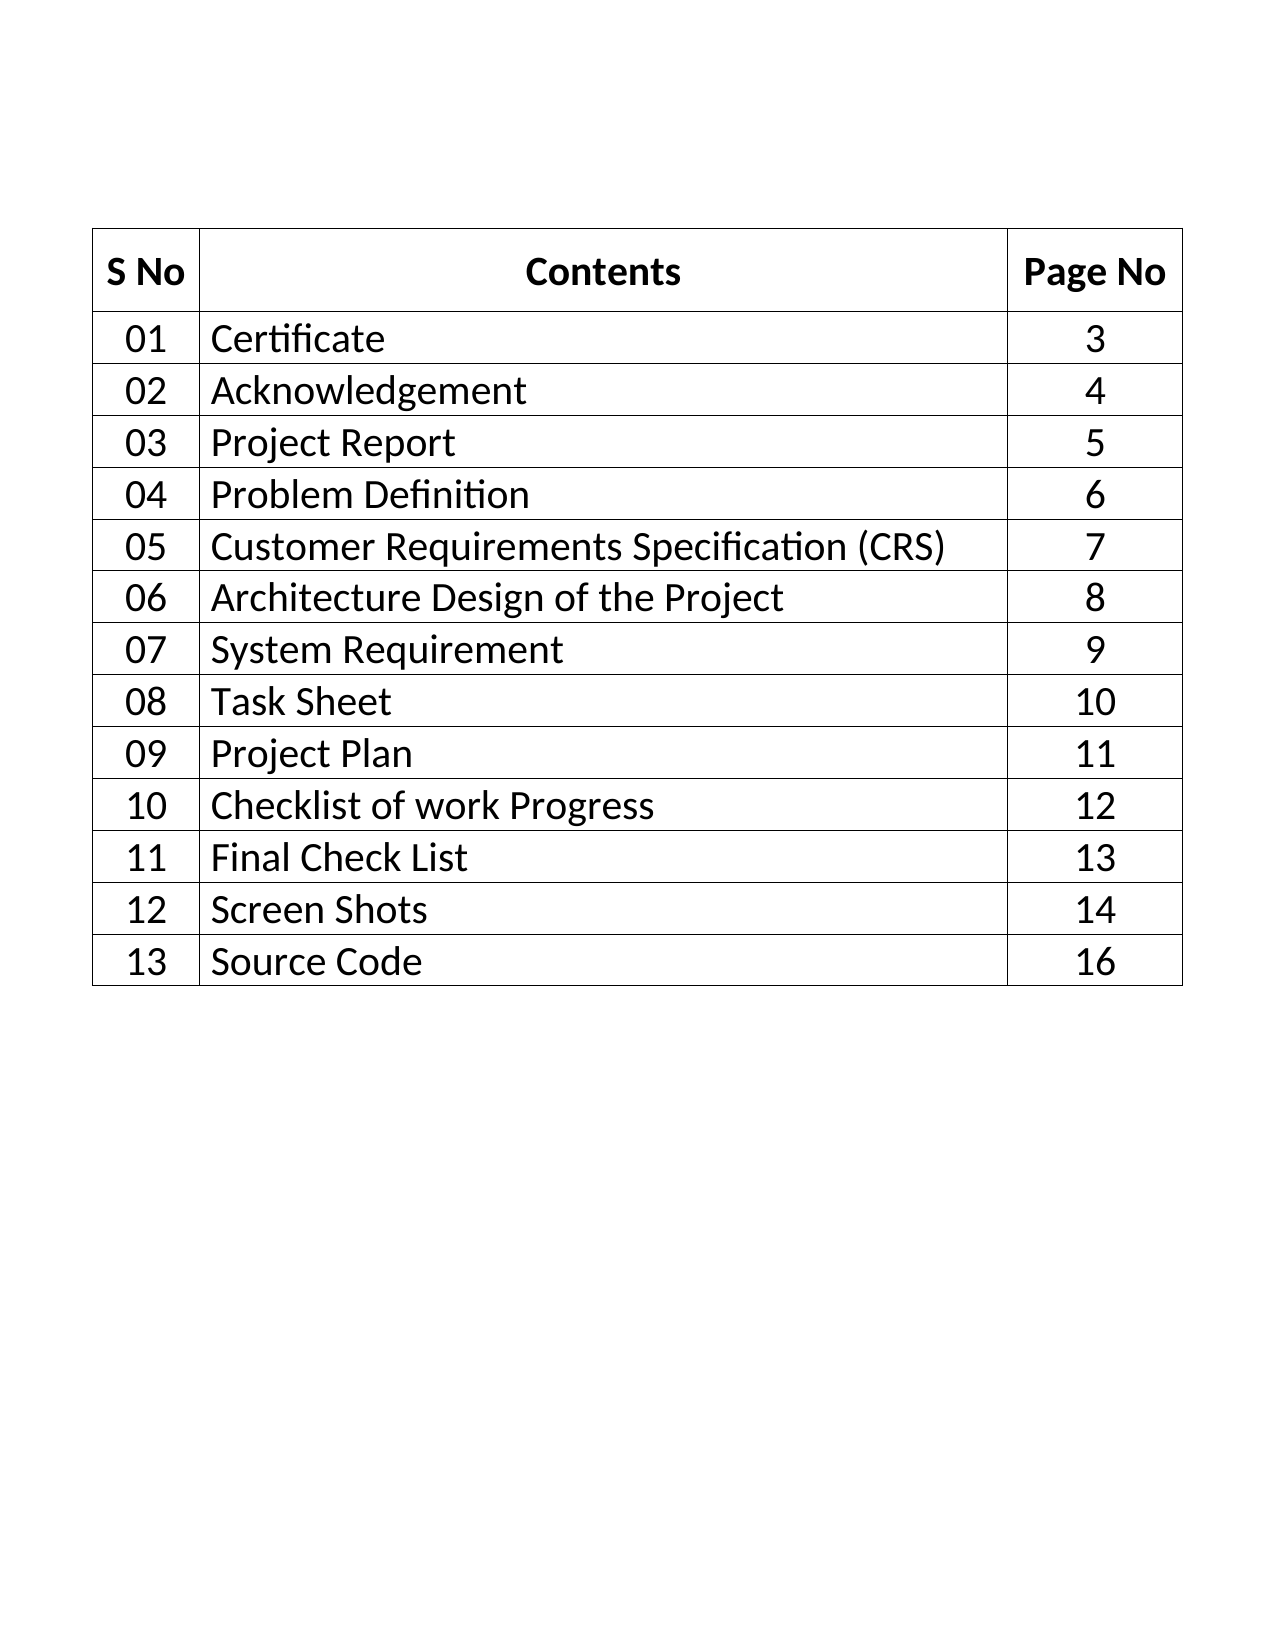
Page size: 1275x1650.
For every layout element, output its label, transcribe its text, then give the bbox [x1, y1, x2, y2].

table_cell 01 [93, 312, 199, 363]
table_cell 09 [93, 727, 199, 778]
table_cell 6 [1008, 468, 1182, 518]
table_cell Screen Shots [200, 883, 1007, 933]
table_cell Problem Definition [200, 468, 1007, 518]
table_cell Acknowledgement [200, 364, 1007, 415]
table_cell Certificate [200, 312, 1007, 363]
table_cell 12 [93, 883, 199, 933]
table_cell 5 [1008, 416, 1182, 467]
table_cell 04 [93, 468, 199, 518]
table_cell 14 [1008, 883, 1182, 933]
table_cell Source Code [200, 935, 1007, 985]
table_cell Project Report [200, 416, 1007, 467]
table_header Contents [200, 229, 1007, 311]
table_cell 13 [93, 935, 199, 985]
table_cell 06 [93, 571, 199, 622]
table_cell Project Plan [200, 727, 1007, 778]
table_cell 10 [1008, 675, 1182, 726]
table_cell 10 [93, 779, 199, 830]
table_header S No [93, 229, 199, 311]
table_cell System Requirement [200, 623, 1007, 674]
table_cell 3 [1008, 312, 1182, 363]
table_cell 03 [93, 416, 199, 467]
table_cell 9 [1008, 623, 1182, 674]
table_cell 4 [1008, 364, 1182, 415]
table_cell 05 [93, 520, 199, 570]
table_cell 7 [1008, 520, 1182, 570]
table_cell Customer Requirements Specification (CRS) [200, 520, 1007, 570]
table_cell 02 [93, 364, 199, 415]
table_cell 12 [1008, 779, 1182, 830]
table_cell 07 [93, 623, 199, 674]
table_cell Task Sheet [200, 675, 1007, 726]
table_cell 11 [1008, 727, 1182, 778]
table_cell 11 [93, 831, 199, 882]
table_header Page No [1008, 229, 1182, 311]
table_cell Checklist of work Progress [200, 779, 1007, 830]
table_cell 13 [1008, 831, 1182, 882]
table_cell Final Check List [200, 831, 1007, 882]
table_cell 08 [93, 675, 199, 726]
table_cell 16 [1008, 935, 1182, 985]
table_cell Architecture Design of the Project [200, 571, 1007, 622]
table_cell 8 [1008, 571, 1182, 622]
